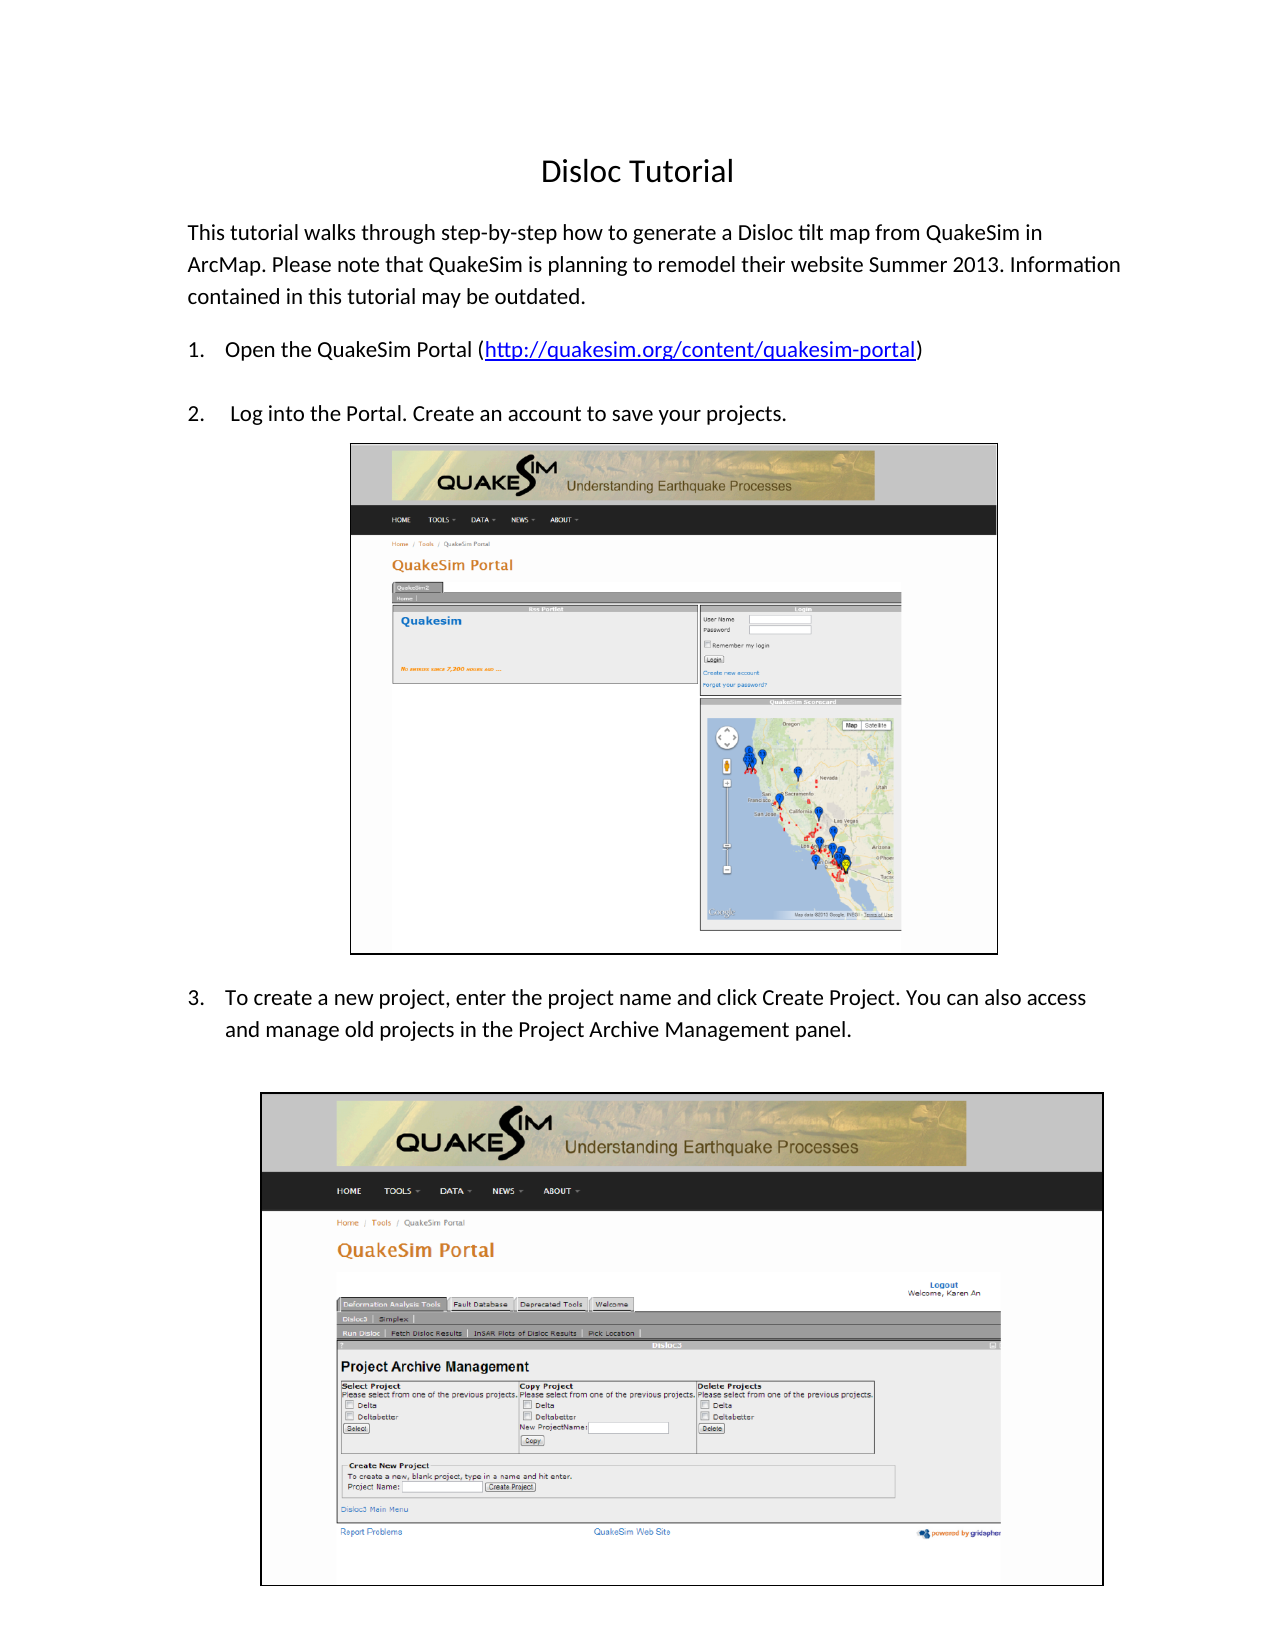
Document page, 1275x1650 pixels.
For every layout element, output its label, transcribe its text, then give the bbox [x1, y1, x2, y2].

text This tutorial walks through step-by-step how to generate a Disloc tilt map from QuakeSim in ArcMap. Please note that QuakeSim is planning to remodel their website Summer 2013. Information contained in this tutorial may be outdated. [187, 218, 1125, 310]
list Log into the Portal. Create an account to save your projects. [187, 399, 1125, 427]
text Disloc Tutorial [150, 150, 1125, 191]
picture [351, 444, 997, 953]
list Open the QuakeSim Portal (http://quakesim.org/content/quakesim-portal) [187, 335, 1125, 363]
list To create a new project, enter the project name and click Create Project. You can also access and manage old projects in the Project Archive Management panel. [187, 983, 1125, 1043]
picture [262, 1094, 1102, 1585]
